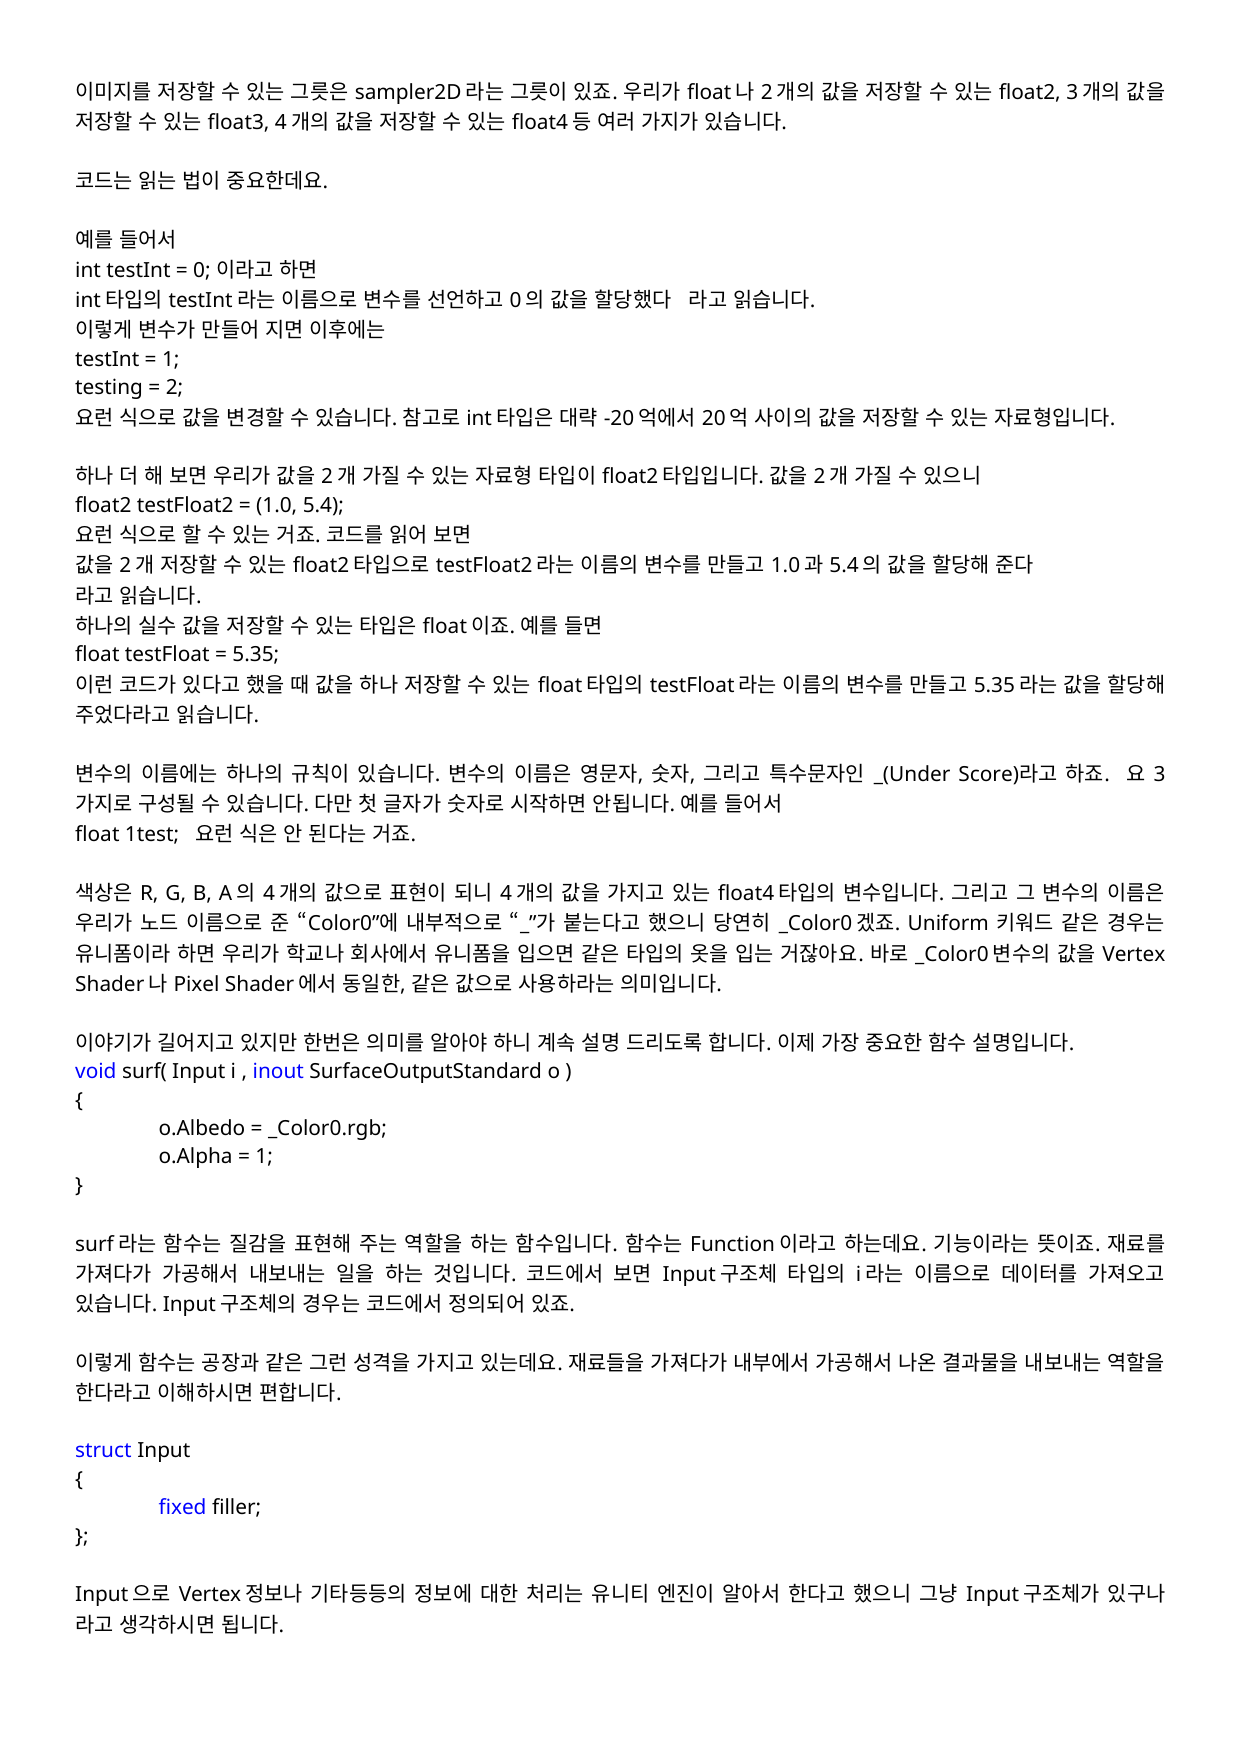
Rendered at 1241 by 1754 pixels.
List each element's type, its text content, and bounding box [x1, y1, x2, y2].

text 예를 들어서 [75, 223, 1165, 253]
text void surf( Input i , inout SurfaceOutputStandard o ) [75, 1056, 1165, 1085]
text float2 testFloat2 = (1.0, 5.4); [75, 490, 1165, 518]
text struct Input [75, 1435, 1165, 1464]
text testing = 2; [75, 372, 1165, 401]
text Input으로 Vertex정보나 기타등등의 정보에 대한 처리는 유니티 엔진이 알아서 한다고 했으니 그냥 Input구조체가 있구나 라고 생각하시면 됩니다. [75, 1578, 1165, 1638]
text 이런 코드가 있다고 했을 때 값을 하나 저장할 수 있는 float타입의 testFloat라는 이름의 변수를 만들고 5.35라는 값을 할당해 주었다라고 읽습니다. [75, 668, 1165, 728]
text o.Albedo = _Color0.rgb; [75, 1113, 1165, 1142]
text 이렇게 함수는 공장과 같은 그런 성격을 가지고 있는데요. 재료들을 가져다가 내부에서 가공해서 나온 결과물을 내보내는 역할을 한다라고 이해하시면 편합니다. [75, 1346, 1165, 1407]
text float 1test; 요런 식은 안 된다는 거죠. [75, 818, 1165, 848]
text 코드는 읽는 법이 중요한데요. [75, 164, 1165, 194]
text 하나 더 해 보면 우리가 값을 2개 가질 수 있는 자료형 타입이 float2타입입니다. 값을 2개 가질 수 있으니 [75, 459, 1165, 490]
text { [75, 1464, 1165, 1492]
text 요런 식으로 값을 변경할 수 있습니다. 참고로 int타입은 대략 -20억에서 20억 사이의 값을 저장할 수 있는 자료형입니다. [75, 401, 1165, 431]
text 이야기가 길어지고 있지만 한번은 의미를 알아야 하니 계속 설명 드리도록 합니다. 이제 가장 중요한 함수 설명입니다. [75, 1026, 1165, 1056]
text } [75, 1170, 1165, 1198]
text 이렇게 변수가 만들어 지면 이후에는 [75, 314, 1165, 344]
text 이미지를 저장할 수 있는 그릇은 sampler2D라는 그릇이 있죠. 우리가 float나 2개의 값을 저장할 수 있는 float2, 3개의 값을 저장할 수 있는 float3, 4개의 값을 저장할 수 있는 float4등 여러 가지가 있습니다. [75, 75, 1165, 136]
text { [75, 1085, 1165, 1113]
text testInt = 1; [75, 344, 1165, 372]
text int타입의 testInt라는 이름으로 변수를 선언하고 0의 값을 할당했다 라고 읽습니다. [75, 283, 1165, 314]
text 요런 식으로 할 수 있는 거죠. 코드를 읽어 보면 [75, 518, 1165, 548]
text float testFloat = 5.35; [75, 639, 1165, 668]
text }; [75, 1521, 1165, 1549]
text 하나의 실수 값을 저장할 수 있는 타입은 float이죠. 예를 들면 [75, 609, 1165, 639]
text fixed filler; [75, 1492, 1165, 1521]
text 변수의 이름에는 하나의 규칙이 있습니다. 변수의 이름은 영문자, 숫자, 그리고 특수문자인 _(Under Score)라고 하죠. 요 3가지로 구성될 수 있습니다. 다만 첫 글자가 숫자로 시작하면 안됩니다. 예를 들어서 [75, 757, 1165, 818]
text surf라는 함수는 질감을 표현해 주는 역할을 하는 함수입니다. 함수는 Function이라고 하는데요. 기능이라는 뜻이죠. 재료를 가져다가 가공해서 내보내는 일을 하는 것입니다. 코드에서 보면 Input구조체 타입의 i라는 이름으로 데이터를 가져오고 있습니다. Input구조체의 경우는 코드에서 정의되어 있죠. [75, 1227, 1165, 1318]
text 색상은 R, G, B, A의 4개의 값으로 표현이 되니 4개의 값을 가지고 있는 float4타입의 변수입니다. 그리고 그 변수의 이름은 우리가 노드 이름으로 준 “Color0”에 내부적으로 “_”가 붙는다고 했으니 당연히 _Color0겠죠. Uniform 키워드 같은 경우는 유니폼이라 하면 우리가 학교나 회사에서 유니폼을 입으면 같은 타입의 옷을 입는 거잖아요. 바로 _Color0변수의 값을 Vertex Shader나 Pixel Shader에서 동일한, 같은 값으로 사용하라는 의미입니다. [75, 876, 1165, 998]
text 라고 읽습니다. [75, 579, 1165, 609]
text int testInt = 0; 이라고 하면 [75, 253, 1165, 283]
text 값을 2개 저장할 수 있는 float2타입으로 testFloat2라는 이름의 변수를 만들고 1.0과 5.4의 값을 할당해 준다 [75, 548, 1165, 579]
text o.Alpha = 1; [75, 1142, 1165, 1170]
